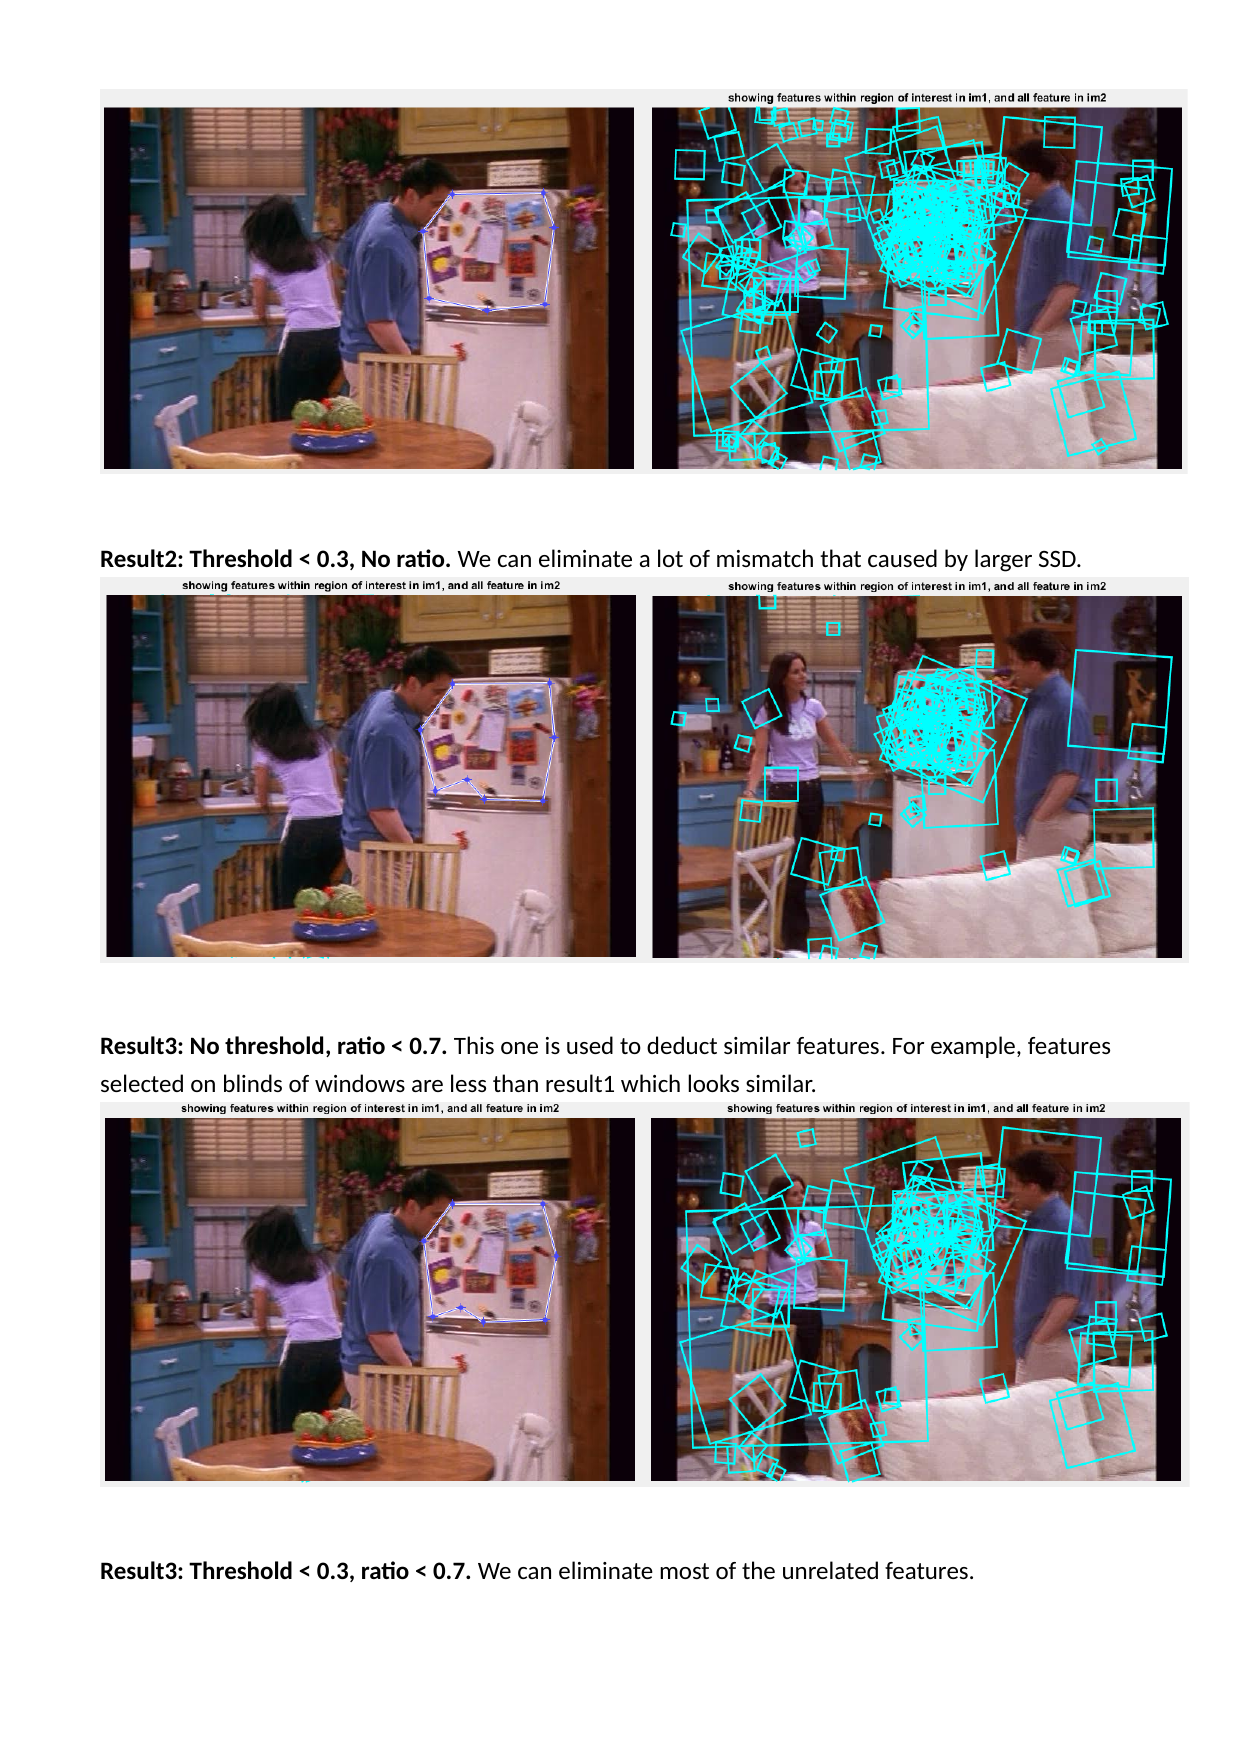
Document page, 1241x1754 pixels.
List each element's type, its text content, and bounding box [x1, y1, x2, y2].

picture [100, 577, 1189, 963]
text Result2: Threshold < 0.3, No ratio. We can eliminate a lot of mismatch that caused by larger SSD. [75, 539, 1165, 577]
text Result3: Threshold < 0.3, ratio < 0.7. We can eliminate most of the unrelated features. [100, 1552, 1165, 1589]
text Result3: No threshold, ratio < 0.7. This one is used to deduct similar features. For example, features selected on blinds of windows are less than result1 which looks similar. [100, 1027, 1165, 1102]
picture [100, 1102, 1190, 1487]
picture [100, 89, 1188, 474]
